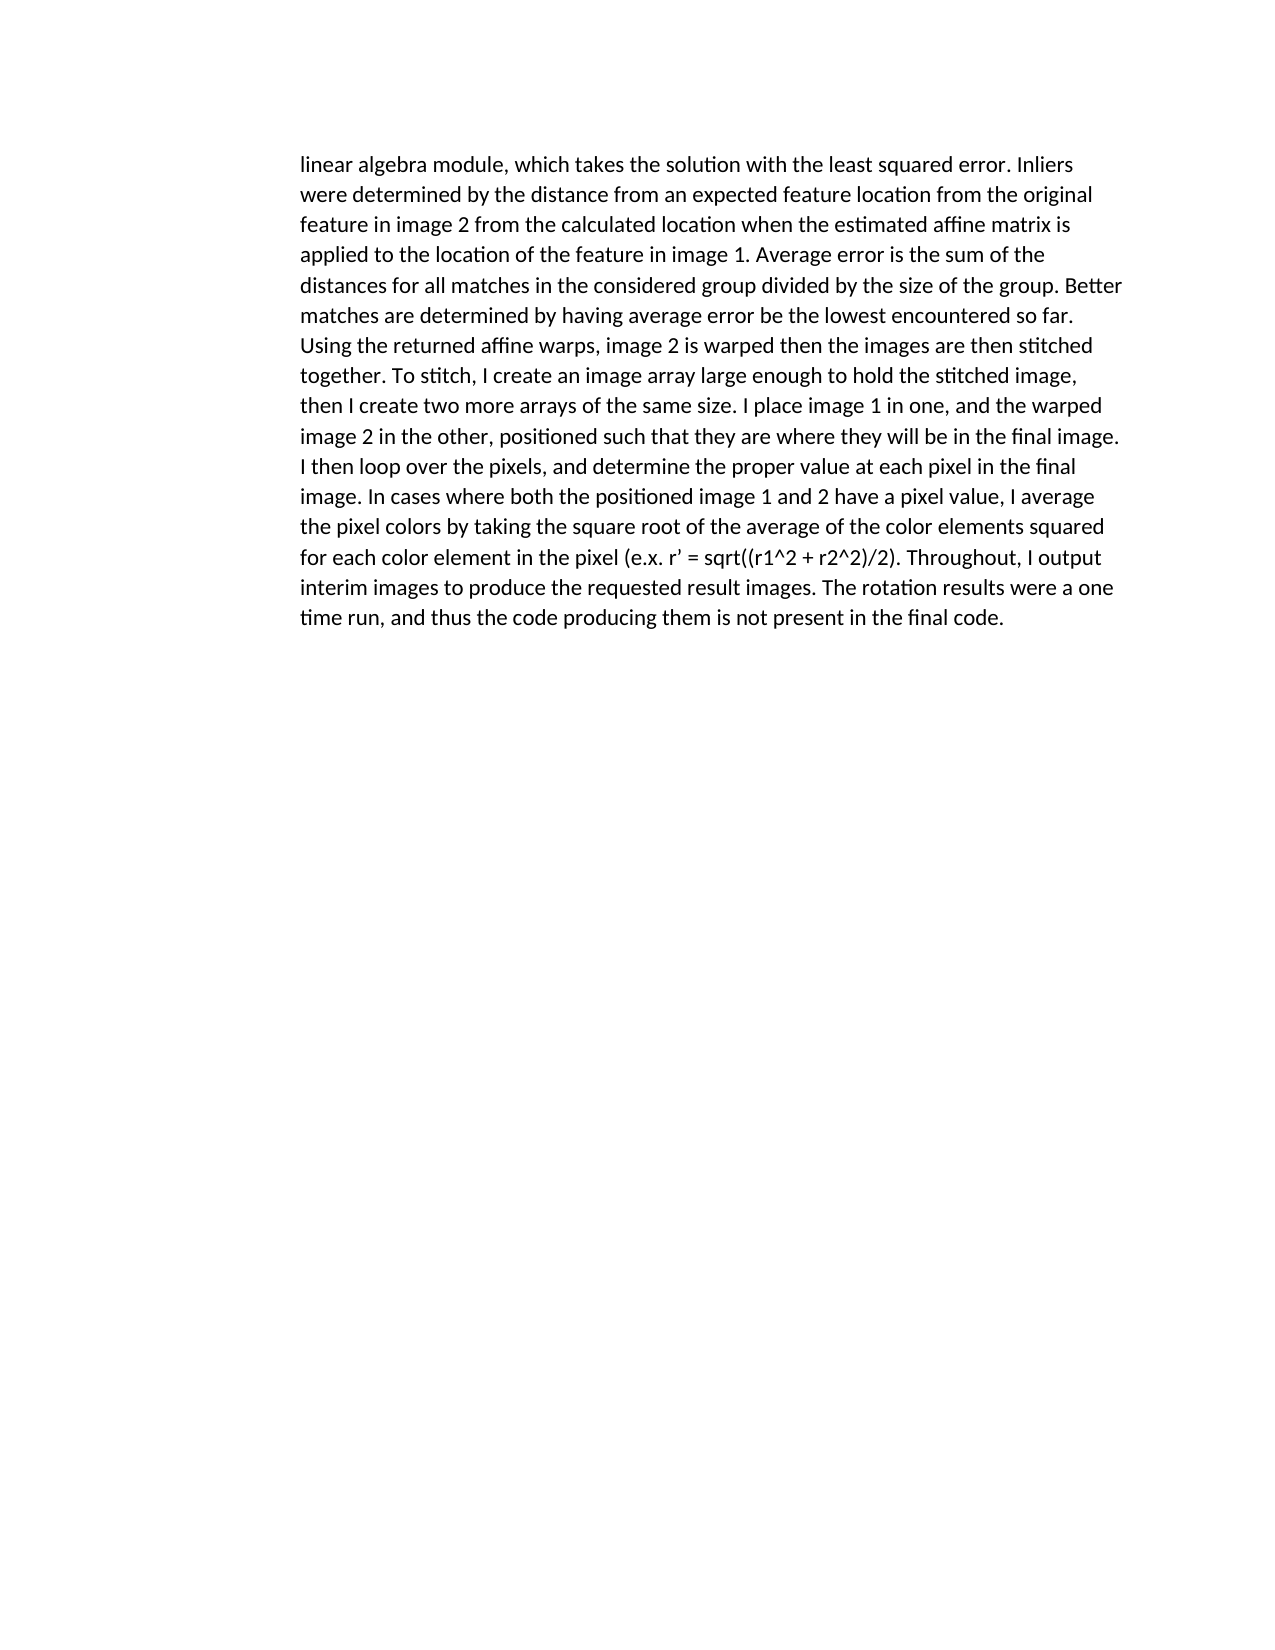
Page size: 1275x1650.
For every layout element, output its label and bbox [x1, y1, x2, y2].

list [262, 150, 1125, 631]
